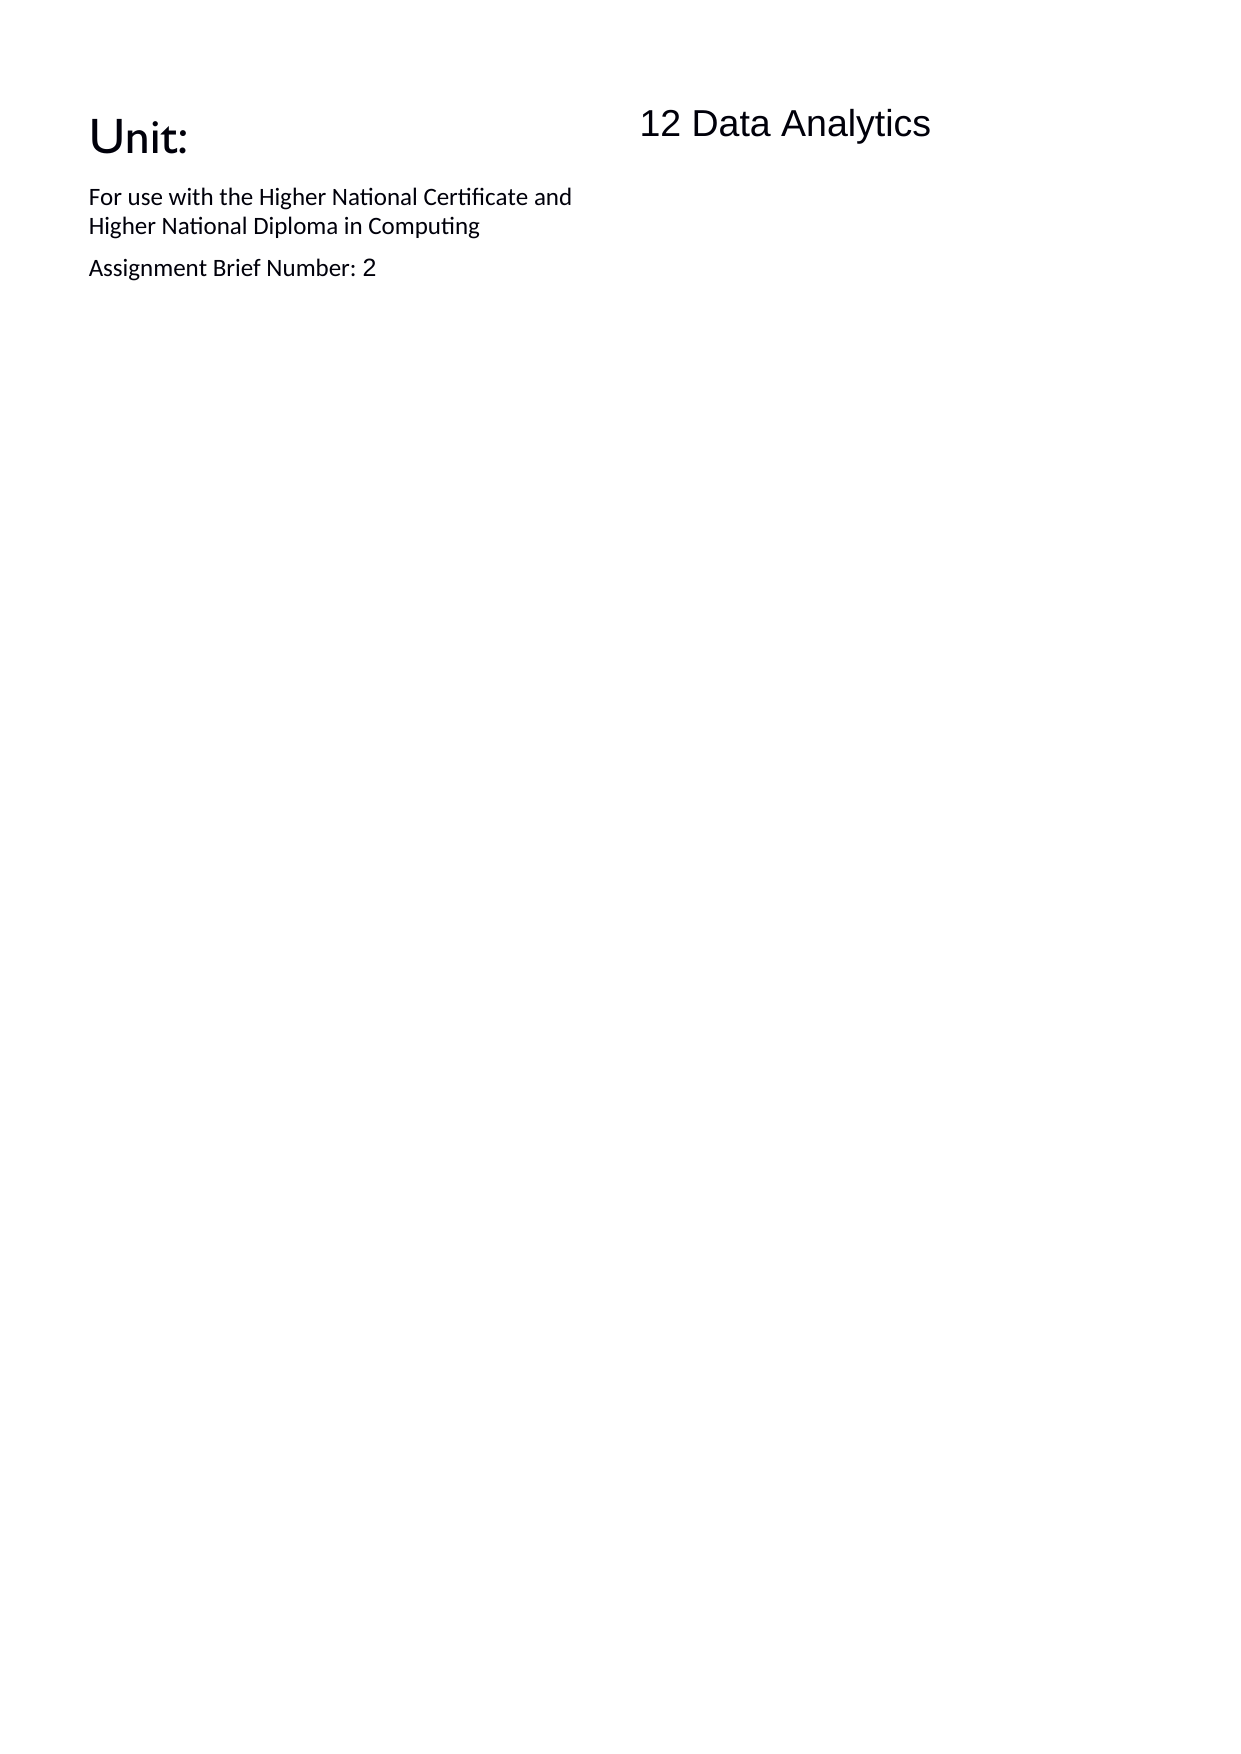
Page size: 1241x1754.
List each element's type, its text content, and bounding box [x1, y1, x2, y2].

text For use with the Higher National Certificate and Higher National Diploma in Computing [88, 181, 588, 241]
text Assignment Brief Number: 2 [88, 252, 1240, 283]
text 12 Data Analytics [639, 101, 1240, 144]
text Unit: [89, 101, 617, 169]
